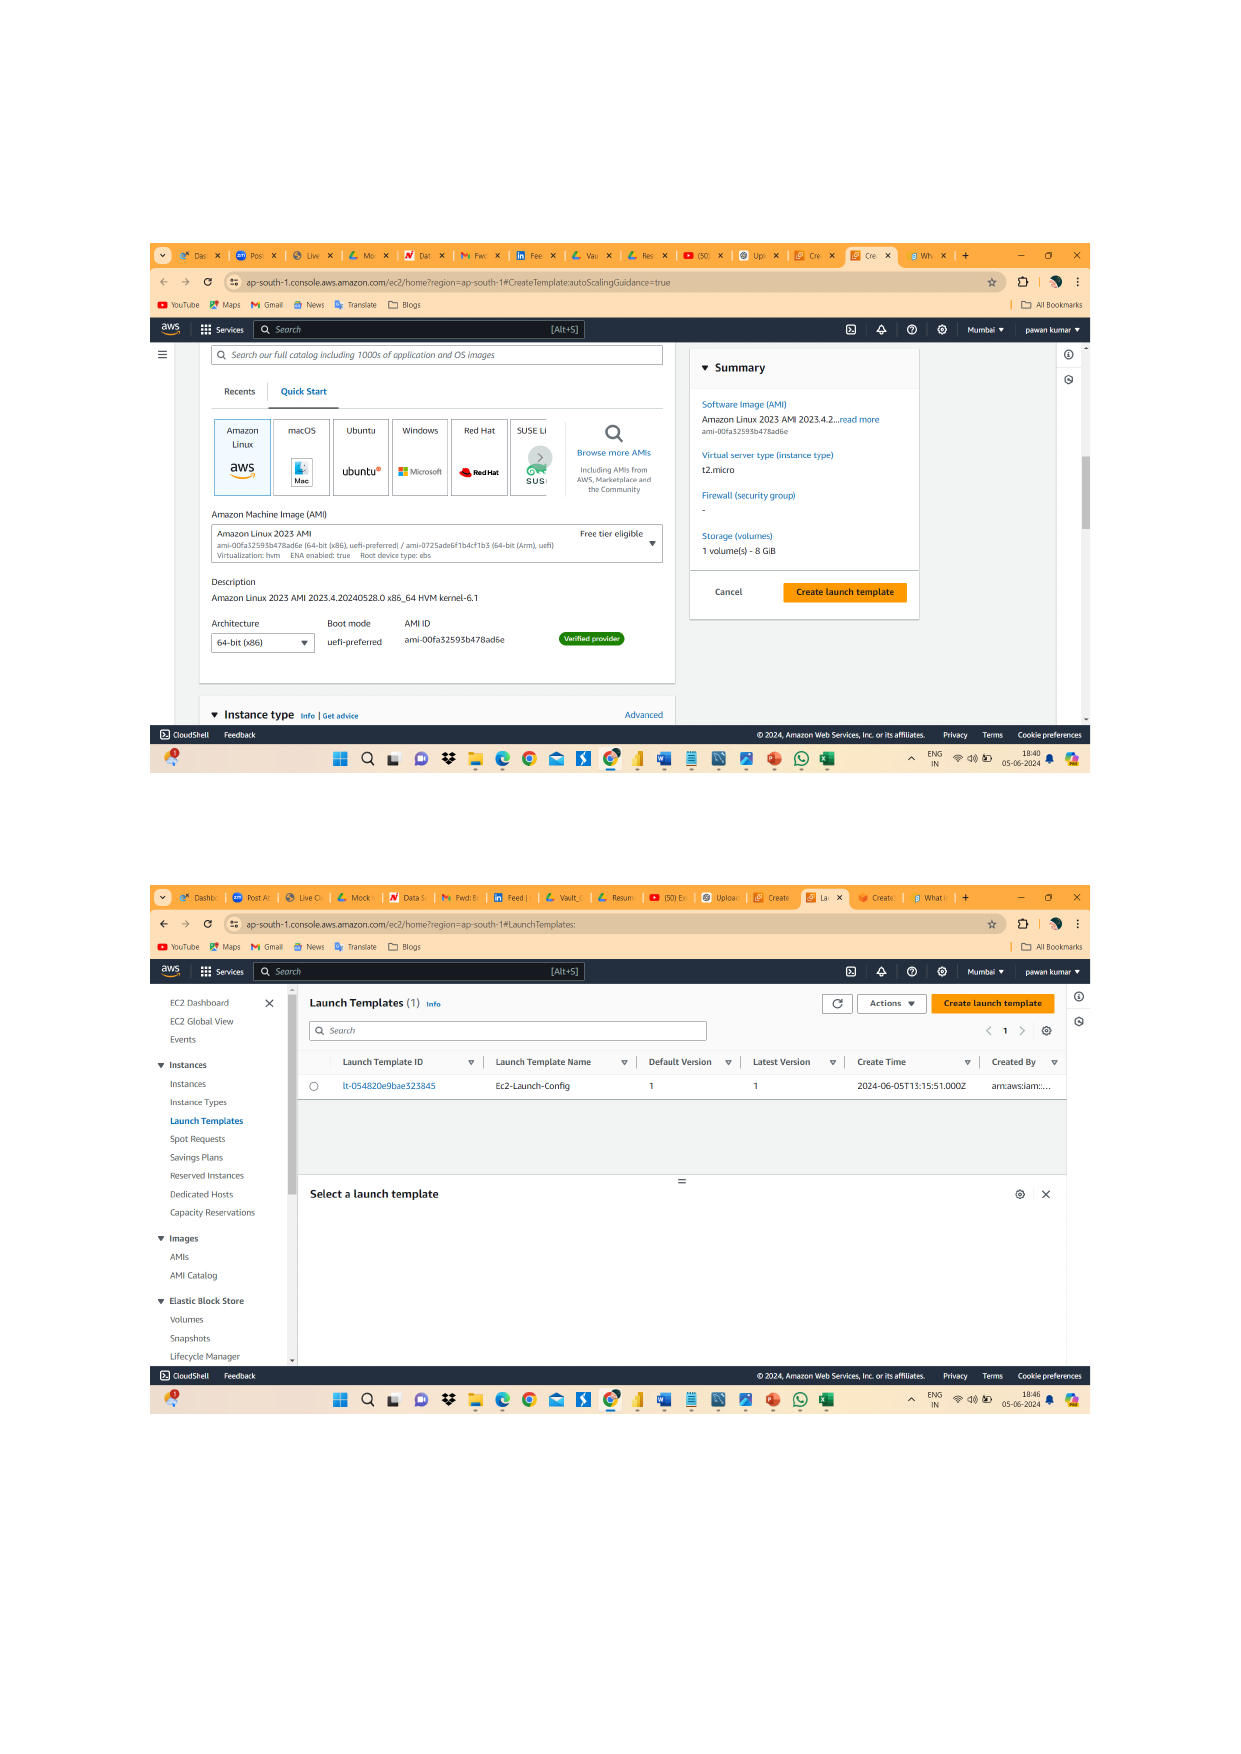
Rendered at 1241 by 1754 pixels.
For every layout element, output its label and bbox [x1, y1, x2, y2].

picture [150, 885, 1091, 1414]
picture [150, 243, 1091, 773]
